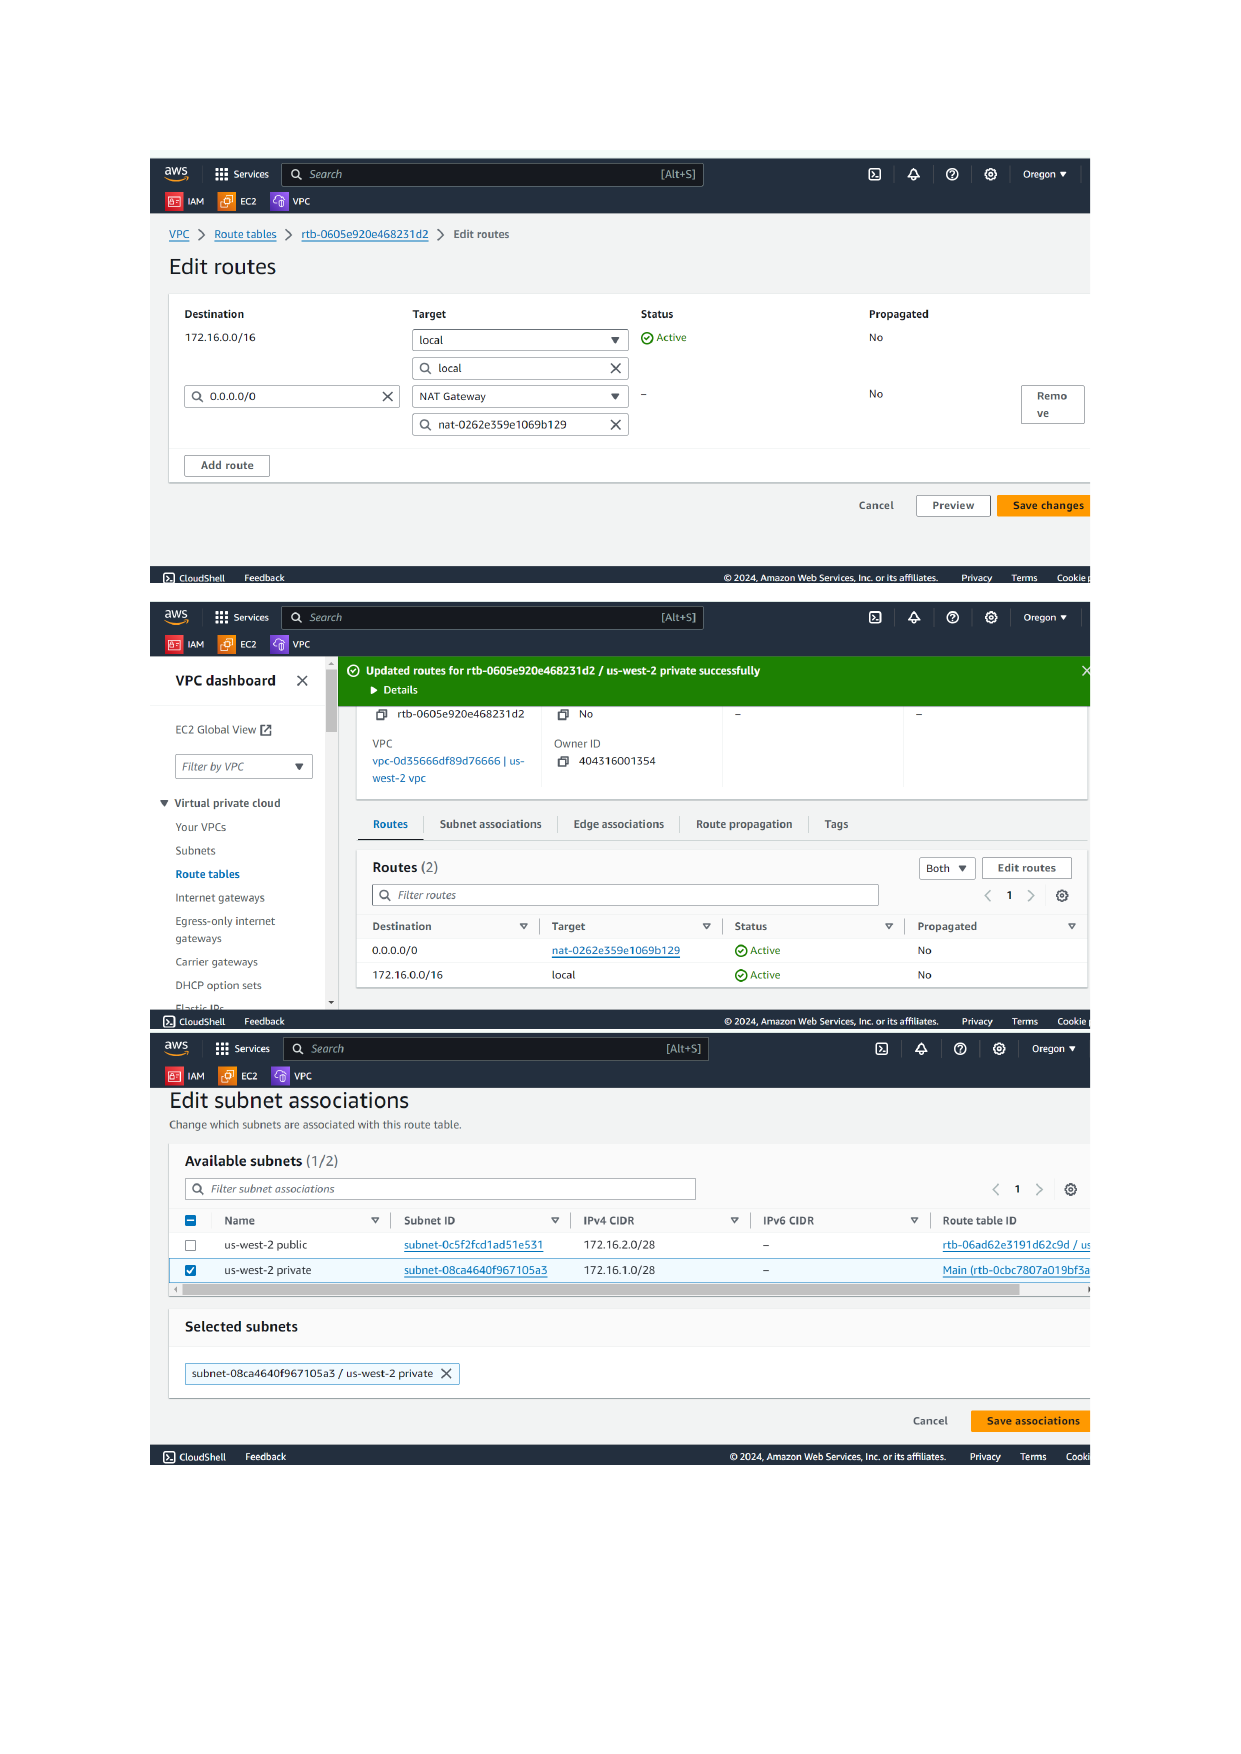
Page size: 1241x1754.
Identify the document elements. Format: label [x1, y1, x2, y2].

picture [150, 150, 1091, 583]
picture [150, 601, 1091, 1029]
picture [150, 1030, 1091, 1465]
